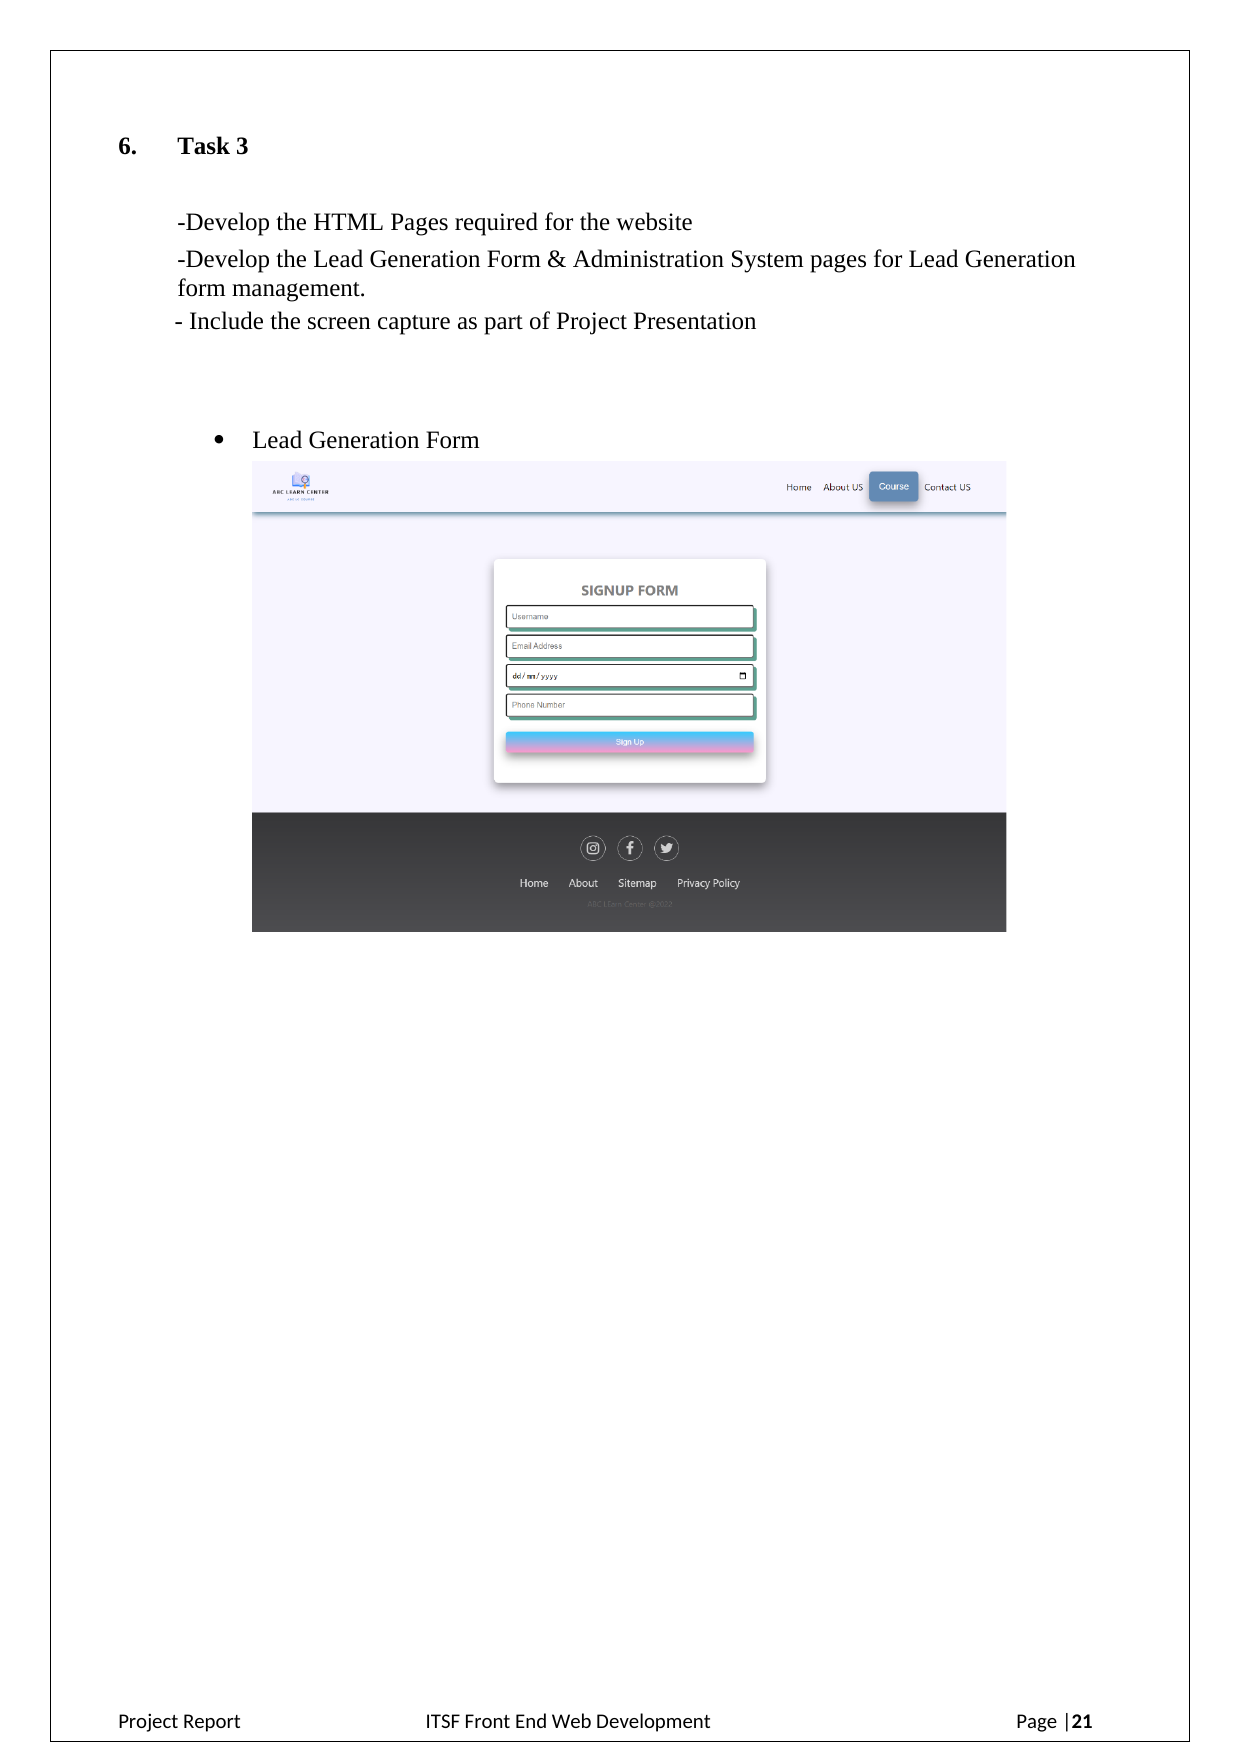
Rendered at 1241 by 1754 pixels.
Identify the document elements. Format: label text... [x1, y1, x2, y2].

text -Develop the HTML Pages required for the website [177, 207, 1122, 236]
picture [252, 461, 1007, 932]
text - Include the screen capture as part of Project Presentation [156, 306, 1122, 335]
text -Develop the Lead Generation Form & Administration System pages for Lead Generation form management. [177, 244, 1122, 302]
list Lead Generation Form [214, 425, 1122, 453]
text Task 3 [118, 126, 1122, 159]
